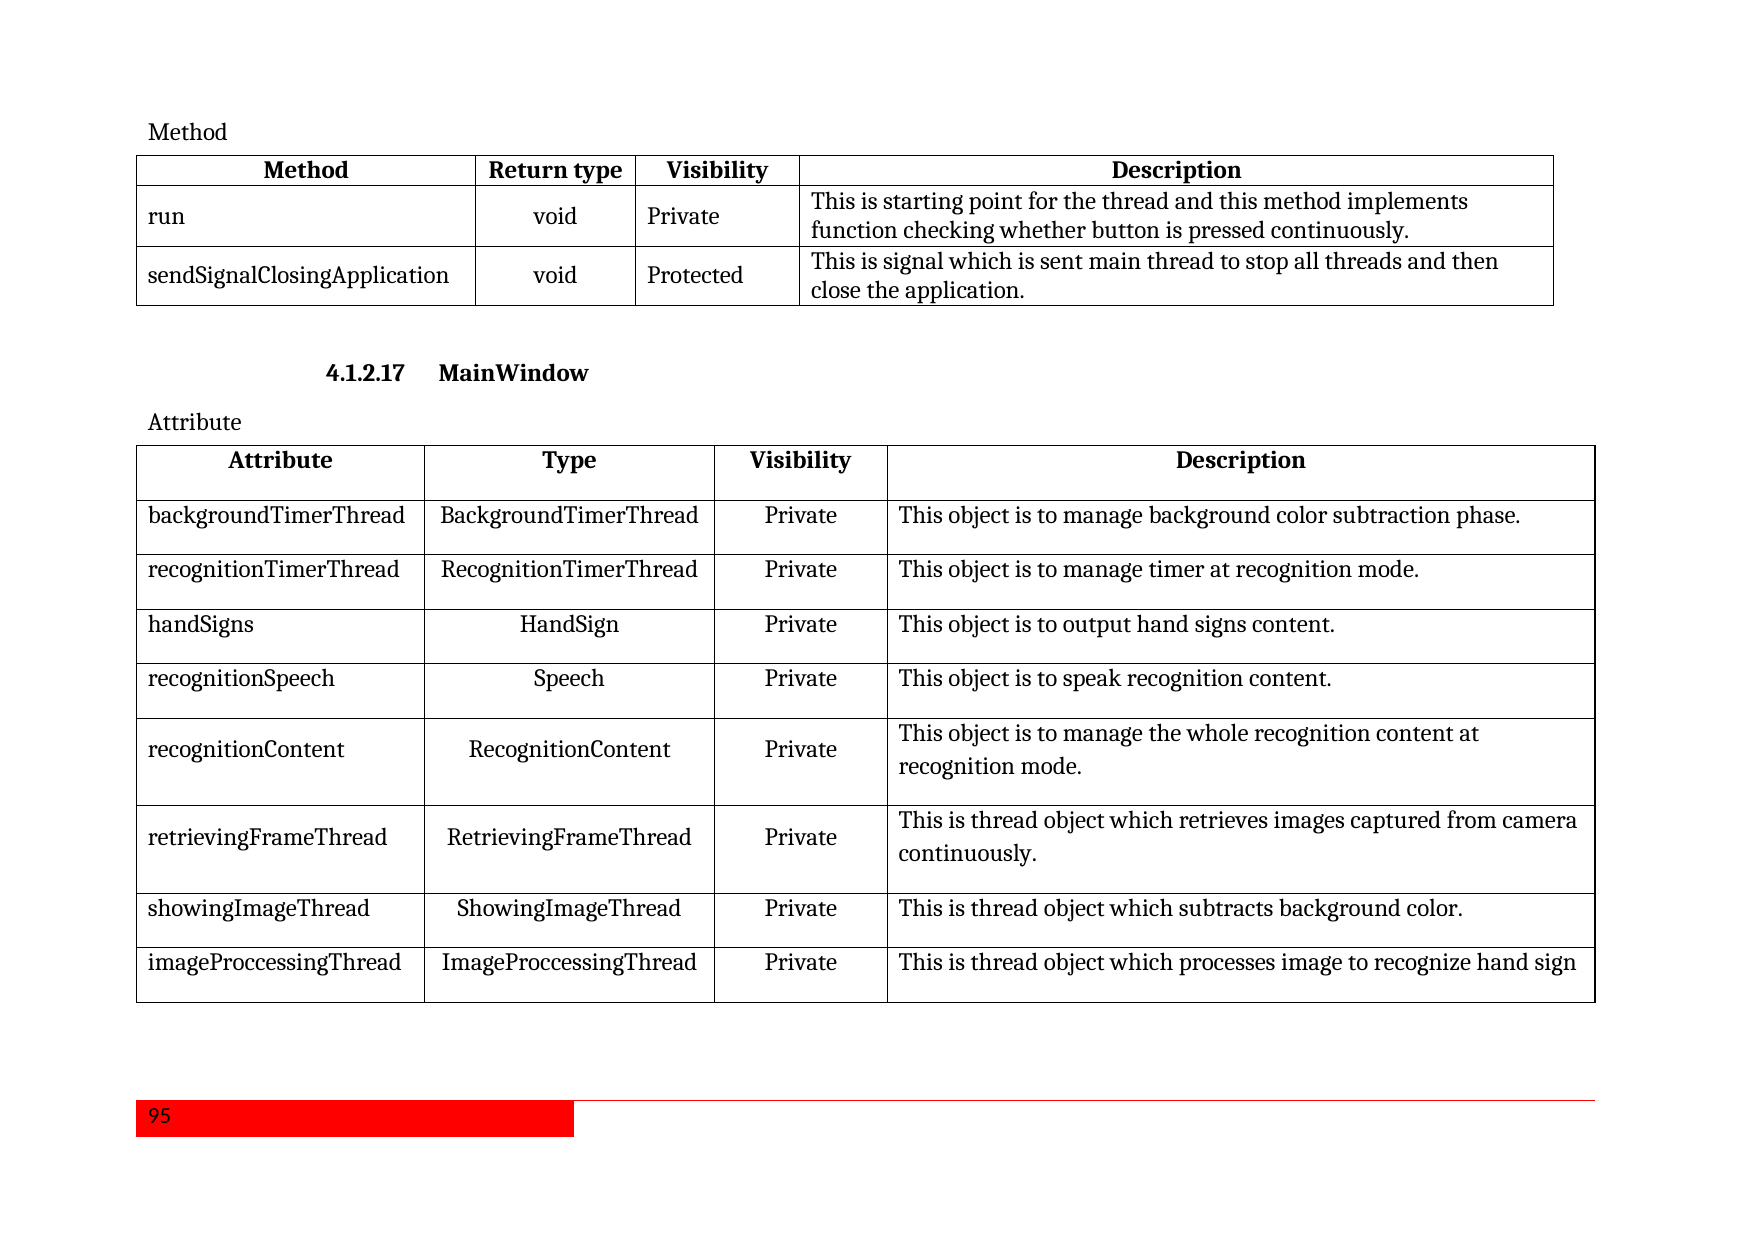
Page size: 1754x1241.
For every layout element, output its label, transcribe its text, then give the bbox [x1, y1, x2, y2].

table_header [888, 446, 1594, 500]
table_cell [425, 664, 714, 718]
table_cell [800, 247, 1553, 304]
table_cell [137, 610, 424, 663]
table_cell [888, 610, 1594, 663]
subtitle MainWindow [326, 358, 1606, 387]
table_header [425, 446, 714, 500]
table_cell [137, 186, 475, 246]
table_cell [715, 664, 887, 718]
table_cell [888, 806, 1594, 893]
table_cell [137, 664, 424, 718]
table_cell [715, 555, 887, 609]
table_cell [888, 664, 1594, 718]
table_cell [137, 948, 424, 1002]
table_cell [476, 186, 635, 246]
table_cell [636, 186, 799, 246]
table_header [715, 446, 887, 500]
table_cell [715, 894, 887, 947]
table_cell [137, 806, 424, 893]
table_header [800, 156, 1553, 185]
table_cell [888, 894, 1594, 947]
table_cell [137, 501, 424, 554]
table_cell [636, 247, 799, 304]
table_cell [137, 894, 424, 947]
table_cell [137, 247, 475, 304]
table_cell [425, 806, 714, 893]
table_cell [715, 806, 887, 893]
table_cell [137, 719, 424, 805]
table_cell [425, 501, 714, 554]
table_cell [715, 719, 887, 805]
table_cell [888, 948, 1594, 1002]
subtitle Attribute [148, 408, 1606, 437]
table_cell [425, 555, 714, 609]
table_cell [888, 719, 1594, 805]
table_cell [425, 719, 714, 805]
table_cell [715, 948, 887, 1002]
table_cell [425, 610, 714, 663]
subtitle Method [148, 118, 1606, 147]
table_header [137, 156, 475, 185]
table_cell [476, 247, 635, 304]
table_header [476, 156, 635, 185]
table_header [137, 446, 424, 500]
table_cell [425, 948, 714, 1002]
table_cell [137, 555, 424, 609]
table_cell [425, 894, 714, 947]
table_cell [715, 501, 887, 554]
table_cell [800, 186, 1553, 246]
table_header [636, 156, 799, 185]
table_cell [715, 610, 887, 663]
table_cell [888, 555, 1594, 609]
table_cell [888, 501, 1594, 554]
